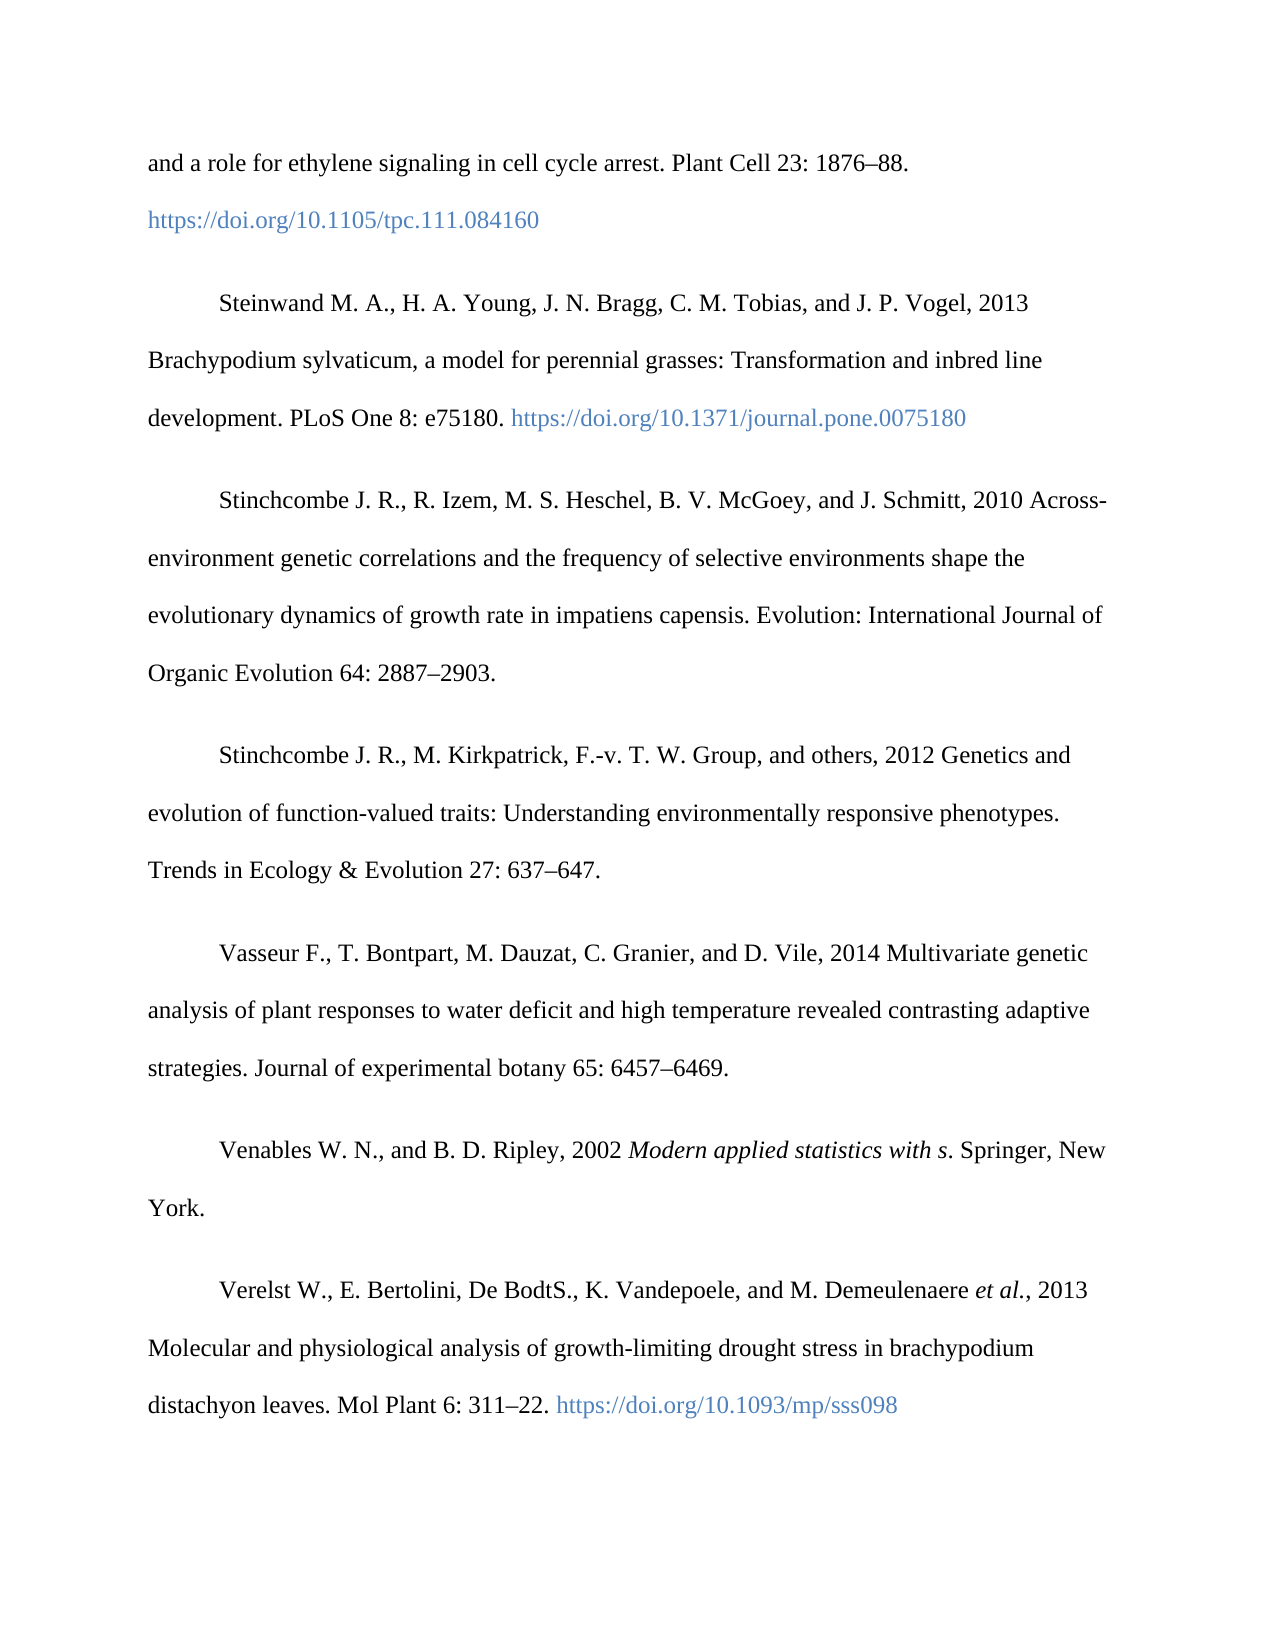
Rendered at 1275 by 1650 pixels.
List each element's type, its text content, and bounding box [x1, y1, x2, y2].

text Stinchcombe J. R., M. Kirkpatrick, F.-v. T. W. Group, and others, 2012 Genetics and evolution of function-valued traits: Understanding environmentally responsive phenotypes. Trends in Ecology & Evolution 27: 637–647. [148, 740, 1127, 884]
text Venables W. N., and B. D. Ripley, 2002 Modern applied statistics with s. Springer, New York. [148, 1135, 1127, 1221]
text Vasseur F., T. Bontpart, M. Dauzat, C. Granier, and D. Vile, 2014 Multivariate genetic analysis of plant responses to water deficit and high temperature revealed contrasting adaptive strategies. Journal of experimental botany 65: 6457–6469. [148, 938, 1127, 1081]
text Steinwand M. A., H. A. Young, J. N. Bragg, C. M. Tobias, and J. P. Vogel, 2013 Brachypodium sylvaticum, a model for perennial grasses: Transformation and inbred line development. PLoS One 8: e75180. https://doi.org/10.1371/journal.pone.0075180 [148, 288, 1127, 431]
text Stinchcombe J. R., R. Izem, M. S. Heschel, B. V. McGoey, and J. Schmitt, 2010 Across-environment genetic correlations and the frequency of selective environments shape the evolutionary dynamics of growth rate in impatiens capensis. Evolution: International Journal of Organic Evolution 64: 2887–2903. [148, 485, 1127, 686]
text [148, 148, 1127, 234]
text Verelst W., E. Bertolini, De BodtS., K. Vandepoele, and M. Demeulenaere et al., 2013 Molecular and physiological analysis of growth-limiting drought stress in brachypodium distachyon leaves. Mol Plant 6: 311–22. https://doi.org/10.1093/mp/sss098 [148, 1275, 1127, 1419]
